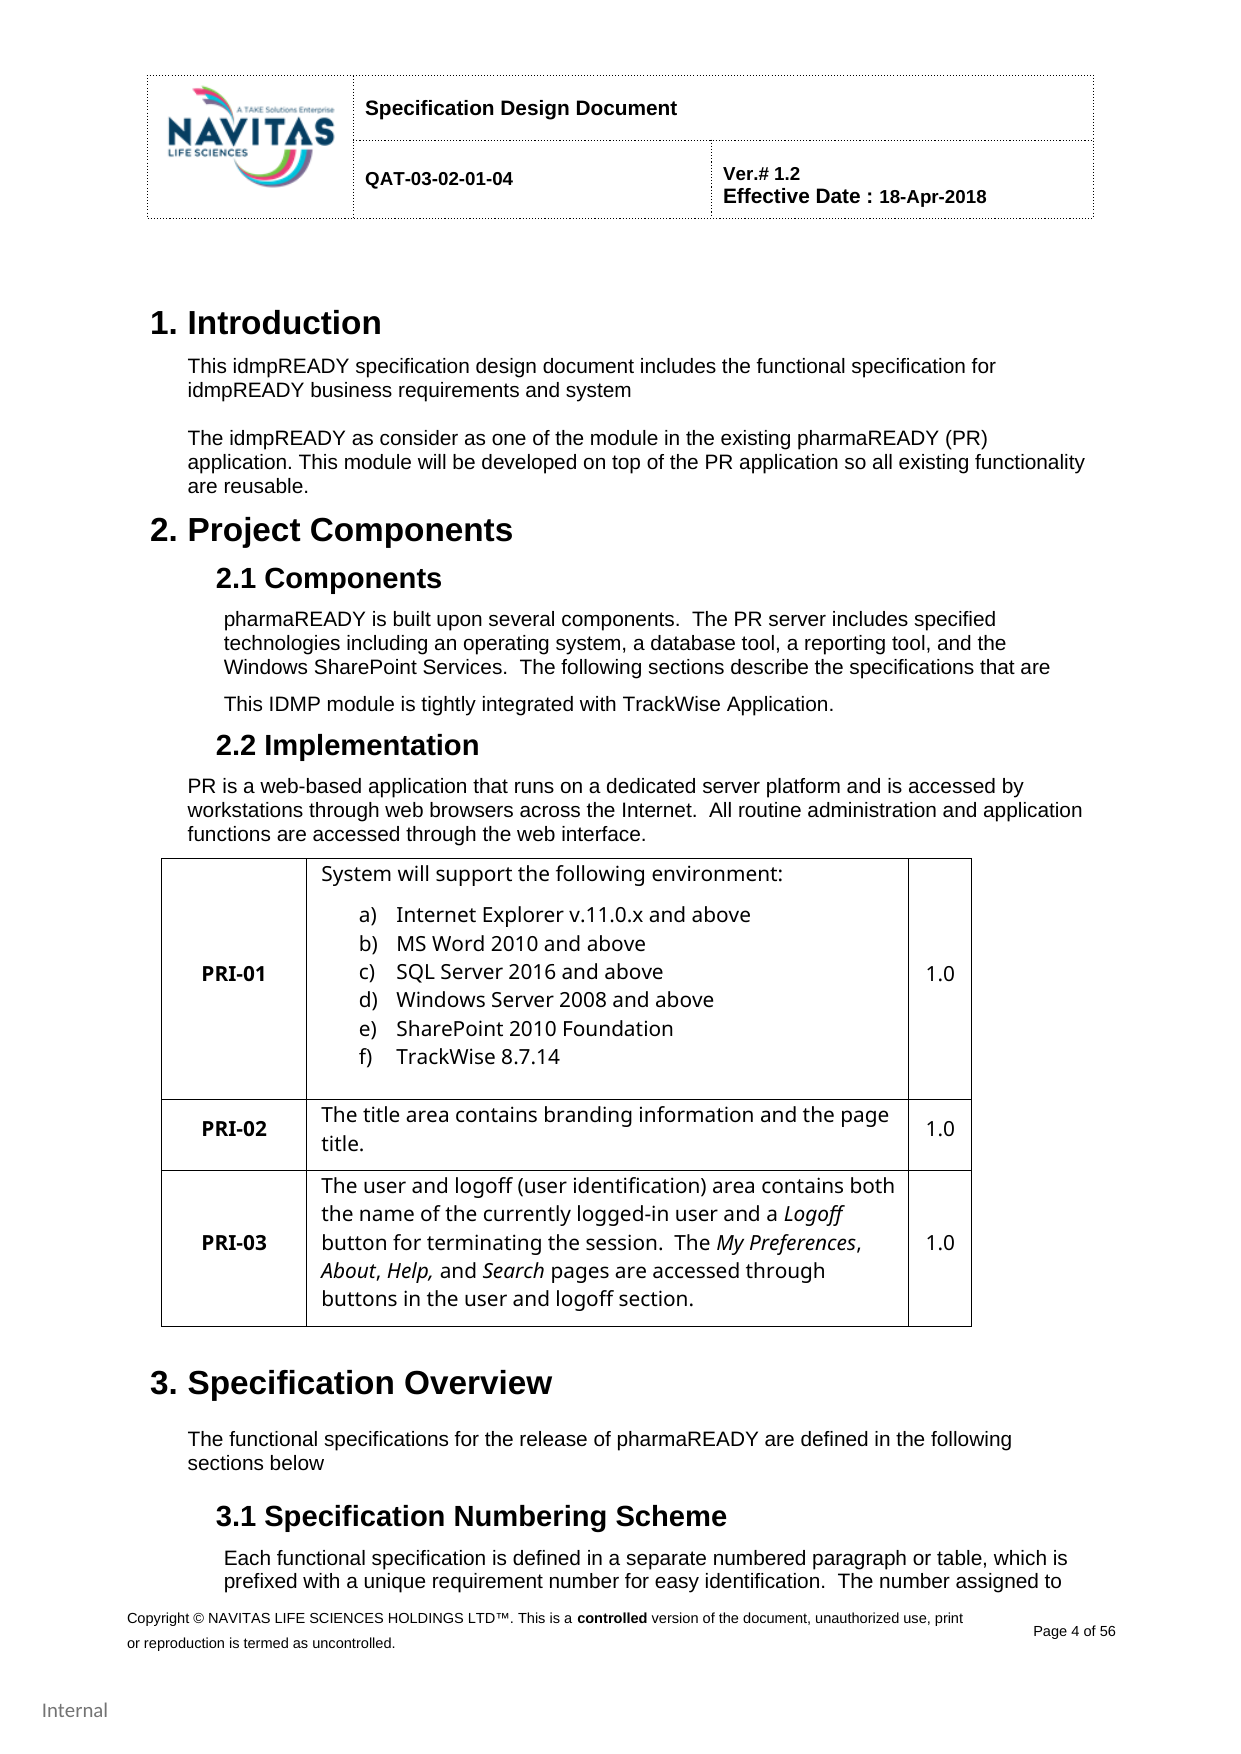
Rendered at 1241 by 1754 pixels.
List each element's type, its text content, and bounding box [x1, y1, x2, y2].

table_header System will support the following environment: Internet Explorer v.11.0.x and above MS Word 2010 and above SQL Server 2016 and above Windows Server 2008 and above SharePoint 2010 Foundation TrackWise 8.7.14 [307, 859, 908, 1099]
text The idmpREADY as consider as one of the module in the existing pharmaREADY (PR) application. This module will be developed on top of the PR application so all existing functionality are reusable. [187, 426, 1090, 498]
subtitle Introduction [150, 303, 1090, 341]
table_cell The user and logoff (user identification) area contains both the name of the currently logged-in user and a Logoff button for terminating the session. The My Preferences, About, Help, and Search pages are accessed through buttons in the user and logoff section. [307, 1171, 908, 1326]
subtitle Implementation [216, 728, 1090, 761]
table_cell PRI-03 [162, 1171, 306, 1326]
text PR is a web-based application that runs on a dedicated server platform and is accessed by workstations through web browsers across the Internet. All routine administration and application functions are accessed through the web interface. [187, 774, 1090, 846]
table_header 1.0 [909, 859, 971, 1099]
subtitle Specification Overview [150, 1363, 1090, 1401]
table_cell 1.0 [909, 1100, 971, 1170]
table_header PRI-01 [162, 859, 306, 1099]
text This IDMP module is tightly integrated with TrackWise Application. [197, 691, 1090, 715]
subtitle Specification Numbering Scheme [216, 1499, 1090, 1533]
text The functional specifications for the release of pharmaREADY are defined in the following sections below [187, 1426, 1090, 1474]
table_cell PRI-02 [162, 1100, 306, 1170]
subtitle Components [216, 561, 1090, 594]
text This idmpREADY specification design document includes the functional specification for idmpREADY business requirements and system [187, 354, 1090, 402]
picture [157, 82, 342, 194]
table_cell The title area contains branding information and the page title. [307, 1100, 908, 1170]
text pharmaREADY is built upon several components. The PR server includes specified technologies including an operating system, a database tool, a reporting tool, and the Windows SharePoint Services. The following sections describe the specifications that are [223, 607, 1090, 679]
table_cell 1.0 [909, 1171, 971, 1326]
subtitle Project Components [150, 510, 1090, 548]
